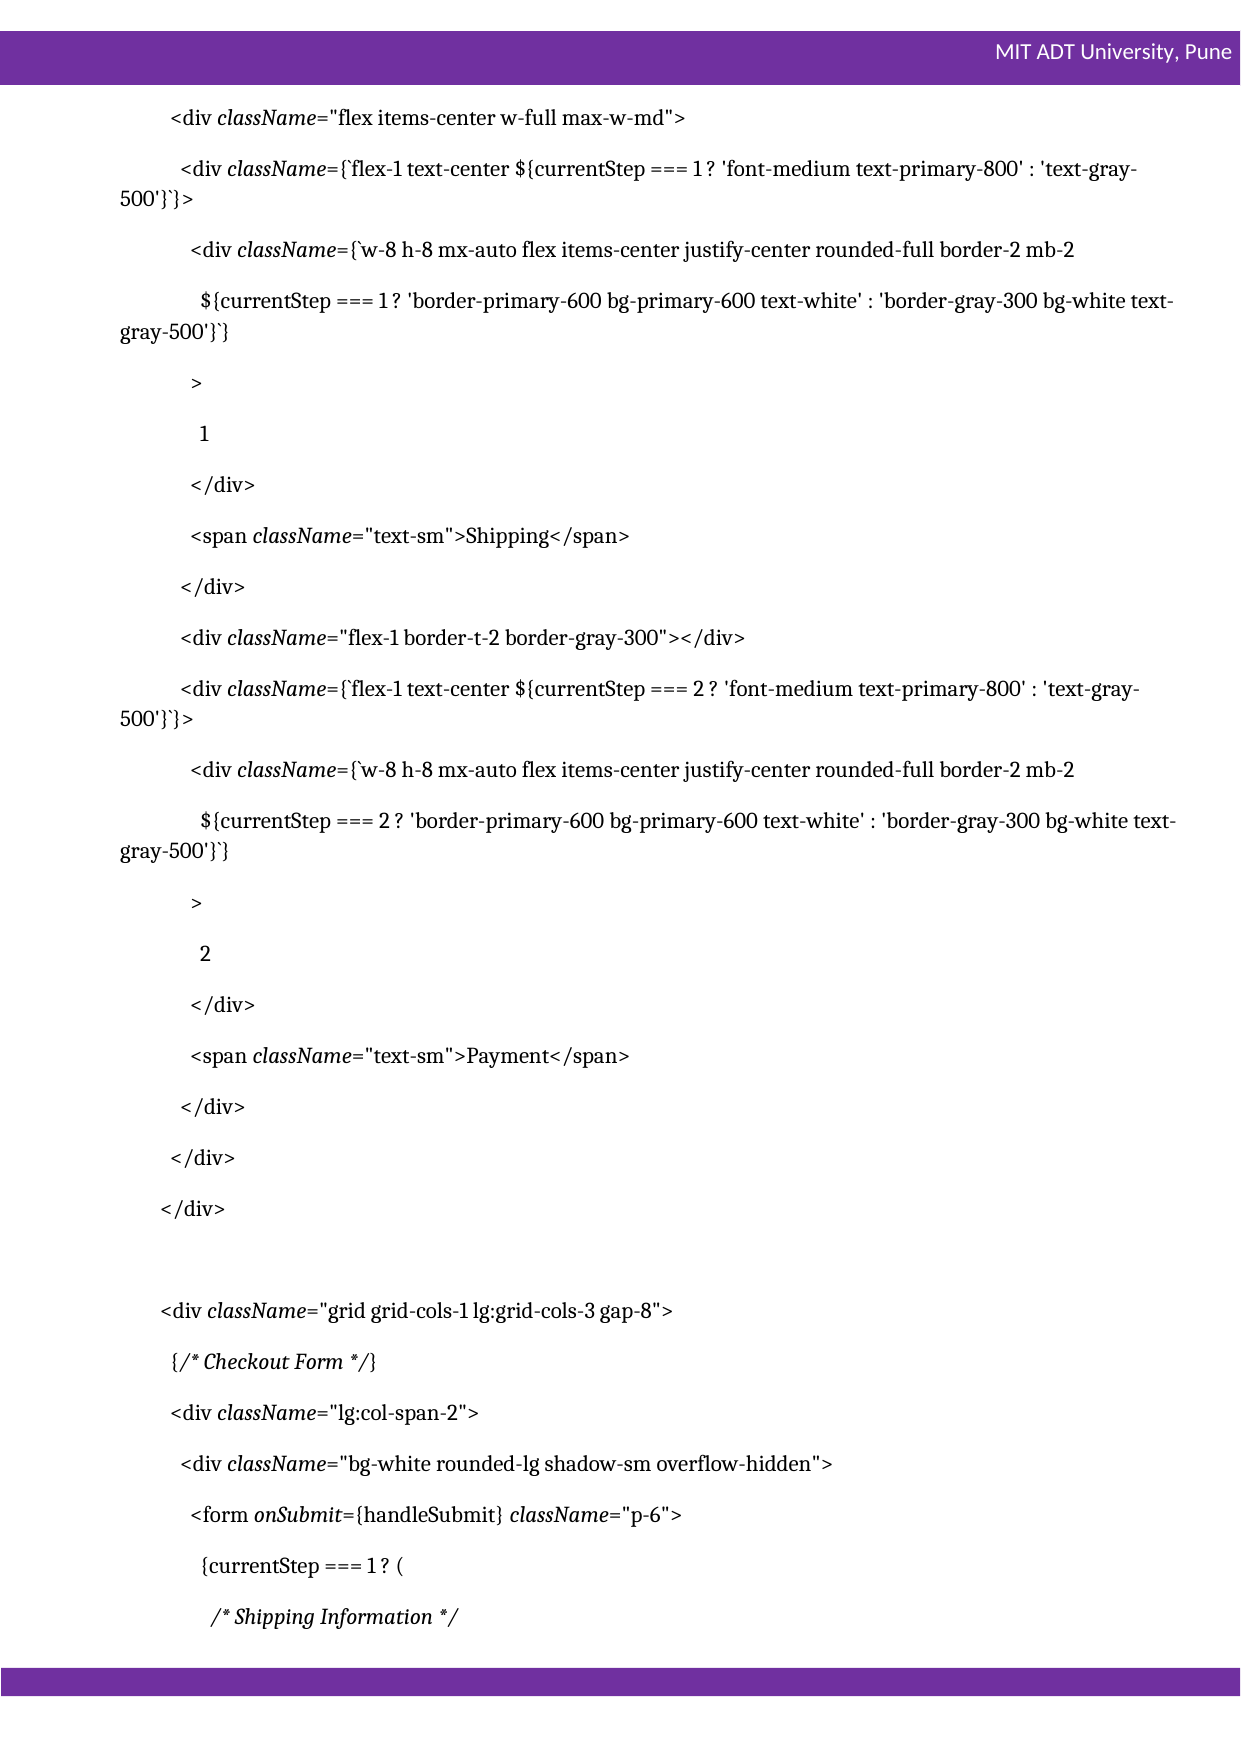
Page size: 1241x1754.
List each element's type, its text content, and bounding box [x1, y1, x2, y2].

text <div className="lg:col-span-2"> [120, 1400, 1195, 1426]
text > [120, 889, 1195, 916]
text <div className="flex-1 border-t-2 border-gray-300"></div> [120, 625, 1195, 651]
text </div> [120, 991, 1195, 1018]
text <div className="flex items-center w-full max-w-md"> [120, 105, 1195, 131]
text </div> [120, 1093, 1195, 1120]
text {/* Checkout Form */} [120, 1349, 1195, 1375]
text <div className="bg-white rounded-lg shadow-sm overflow-hidden"> [120, 1451, 1195, 1477]
text </div> [120, 1196, 1195, 1222]
text /* Shipping Information */ [120, 1604, 1195, 1630]
text <div className="grid grid-cols-1 lg:grid-cols-3 gap-8"> [120, 1298, 1195, 1324]
text 2 [120, 940, 1195, 967]
text </div> [120, 1144, 1195, 1171]
text <form onSubmit={handleSubmit} className="p-6"> [120, 1502, 1195, 1528]
text <span className="text-sm">Payment</span> [120, 1042, 1195, 1069]
text <div className={`w-8 h-8 mx-auto flex items-center justify-center rounded-full border-2 mb-2 [120, 237, 1195, 264]
text ${currentStep === 2 ? 'border-primary-600 bg-primary-600 text-white' : 'border-gray-300 bg-white text-gray-500'}`} [120, 808, 1195, 865]
text ${currentStep === 1 ? 'border-primary-600 bg-primary-600 text-white' : 'border-gray-300 bg-white text-gray-500'}`} [120, 288, 1195, 345]
text {currentStep === 1 ? ( [120, 1553, 1195, 1579]
text 1 [120, 421, 1195, 447]
text </div> [120, 472, 1195, 498]
text <span className="text-sm">Shipping</span> [120, 523, 1195, 549]
text > [120, 369, 1195, 396]
text <div className={`w-8 h-8 mx-auto flex items-center justify-center rounded-full border-2 mb-2 [120, 757, 1195, 783]
text </div> [120, 574, 1195, 600]
text <div className={`flex-1 text-center ${currentStep === 2 ? 'font-medium text-primary-800' : 'text-gray-500'}`}> [120, 676, 1195, 732]
text <div className={`flex-1 text-center ${currentStep === 1 ? 'font-medium text-primary-800' : 'text-gray-500'}`}> [120, 156, 1195, 213]
